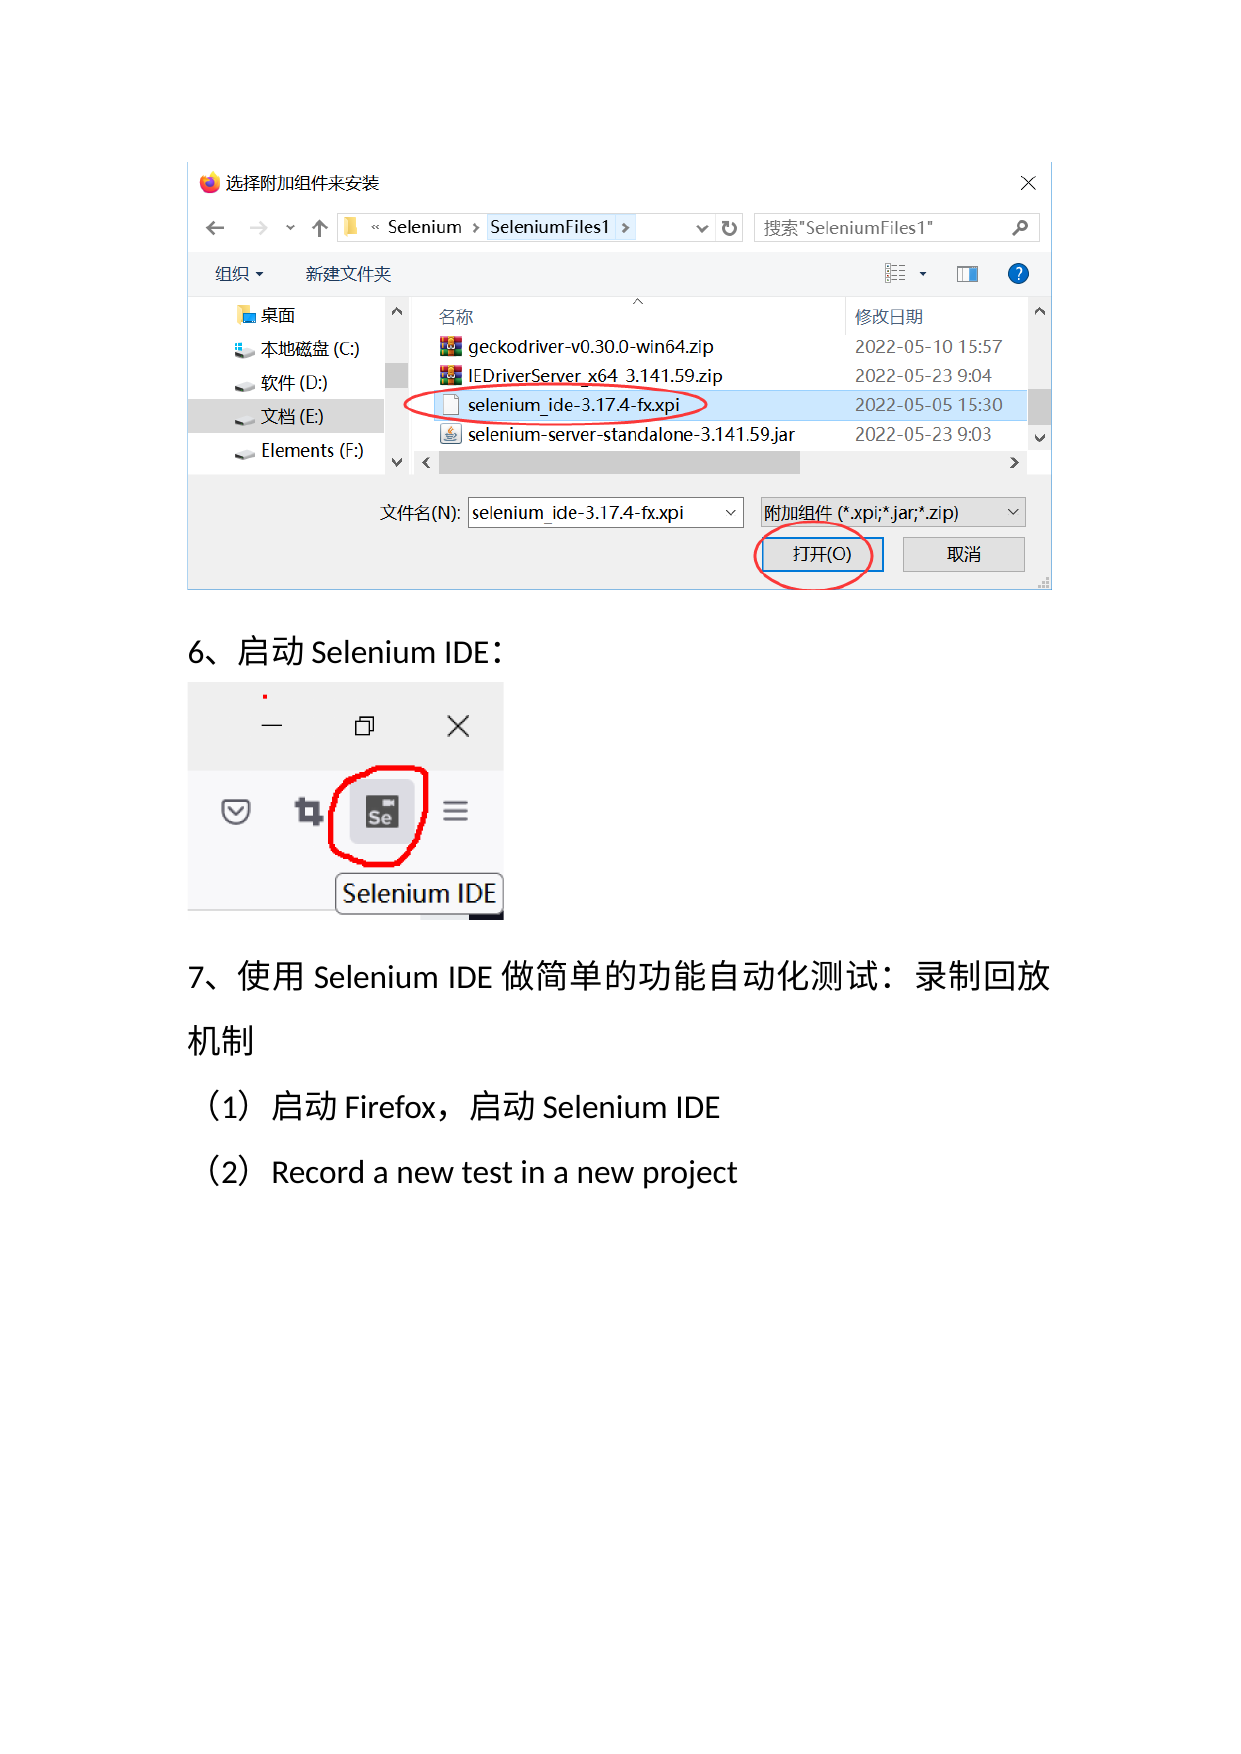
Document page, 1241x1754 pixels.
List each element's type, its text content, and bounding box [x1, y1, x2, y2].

list （2）Record a new test in a new project [187, 1137, 1053, 1202]
picture [187, 682, 504, 920]
list 使用Selenium IDE做简单的功能自动化测试：录制回放机制 [187, 942, 1053, 1072]
list （1）启动Firefox，启动Selenium IDE [187, 1072, 1053, 1137]
picture [187, 162, 1052, 590]
list 启动Selenium IDE： [187, 617, 1053, 682]
